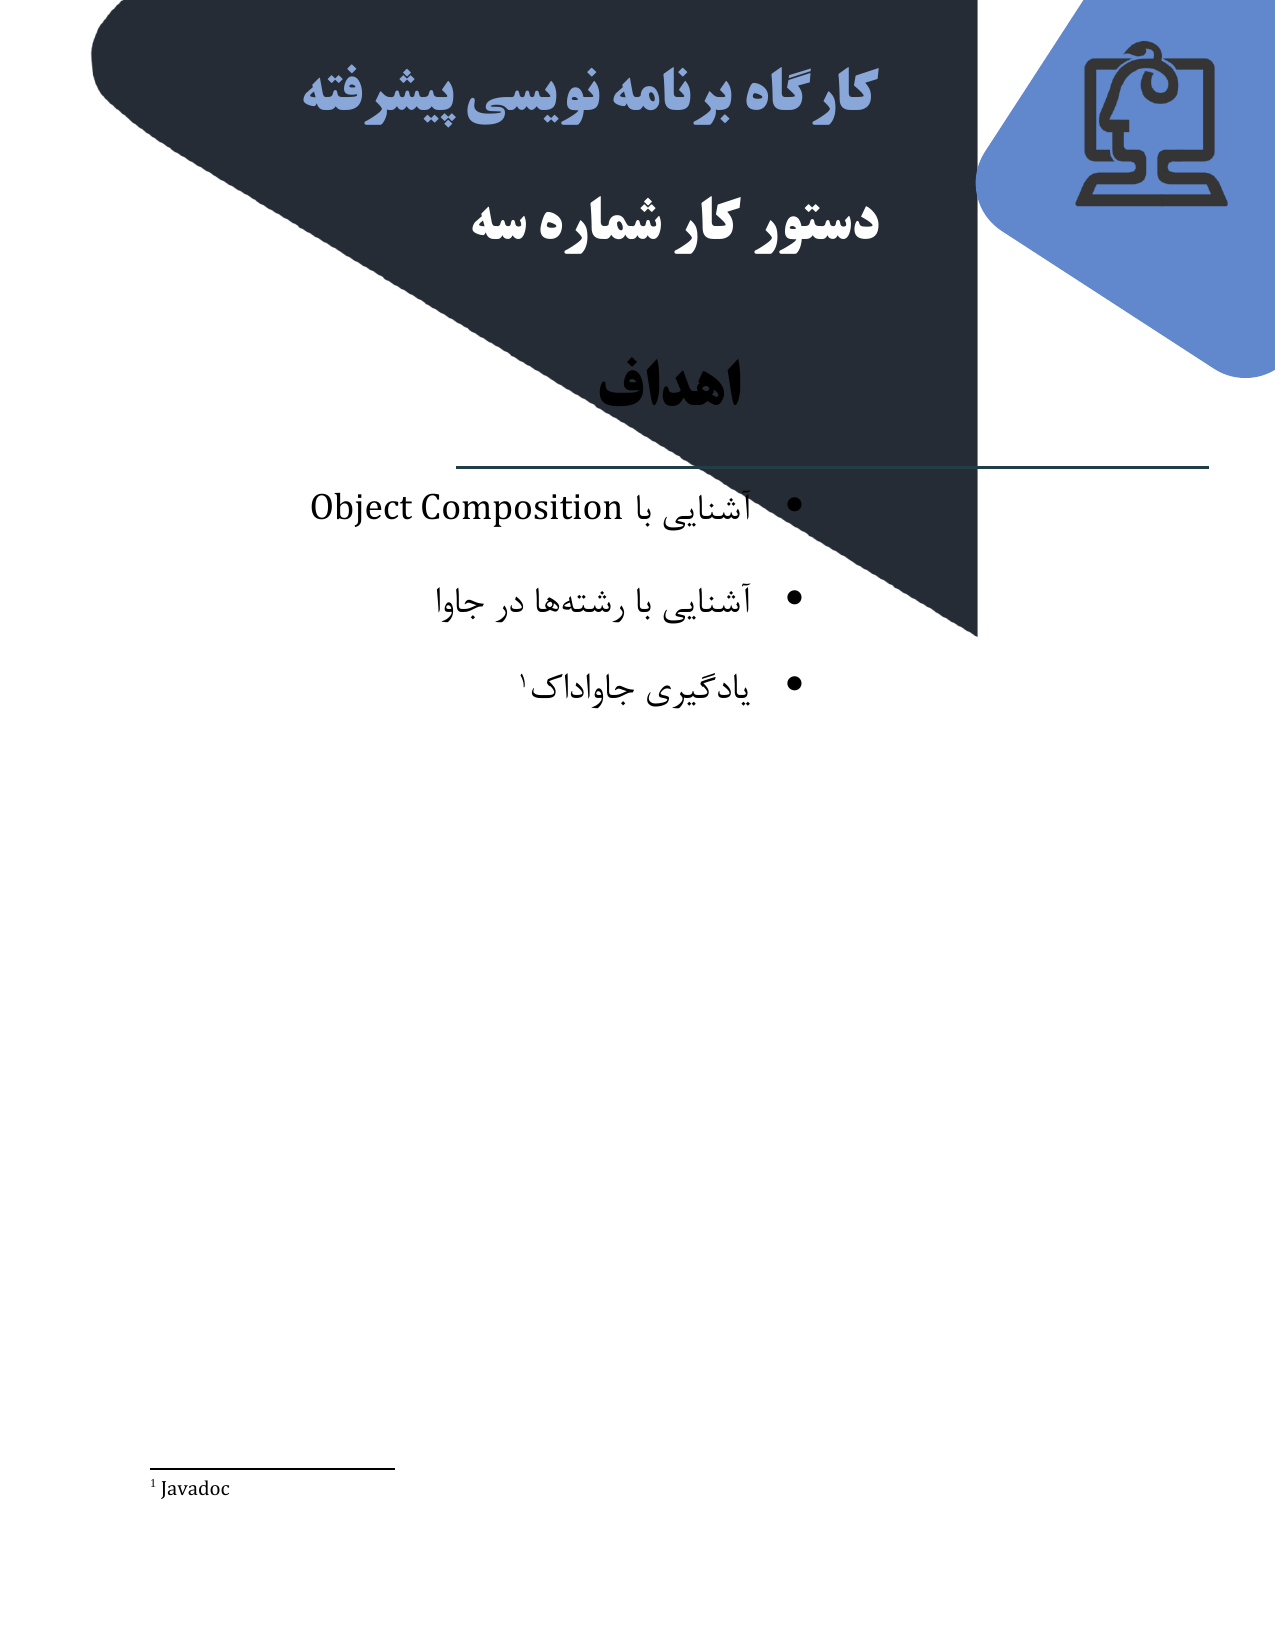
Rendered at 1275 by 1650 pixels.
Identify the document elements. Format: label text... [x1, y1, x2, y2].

subtitle آشنایی با Object Composition [150, 484, 787, 534]
subtitle آشنایی با رشته‌ها در جاوا [150, 584, 787, 627]
title اهداف [150, 362, 975, 424]
subtitle یادگیری جاواداک [150, 670, 787, 713]
picture [1062, 34, 1241, 213]
